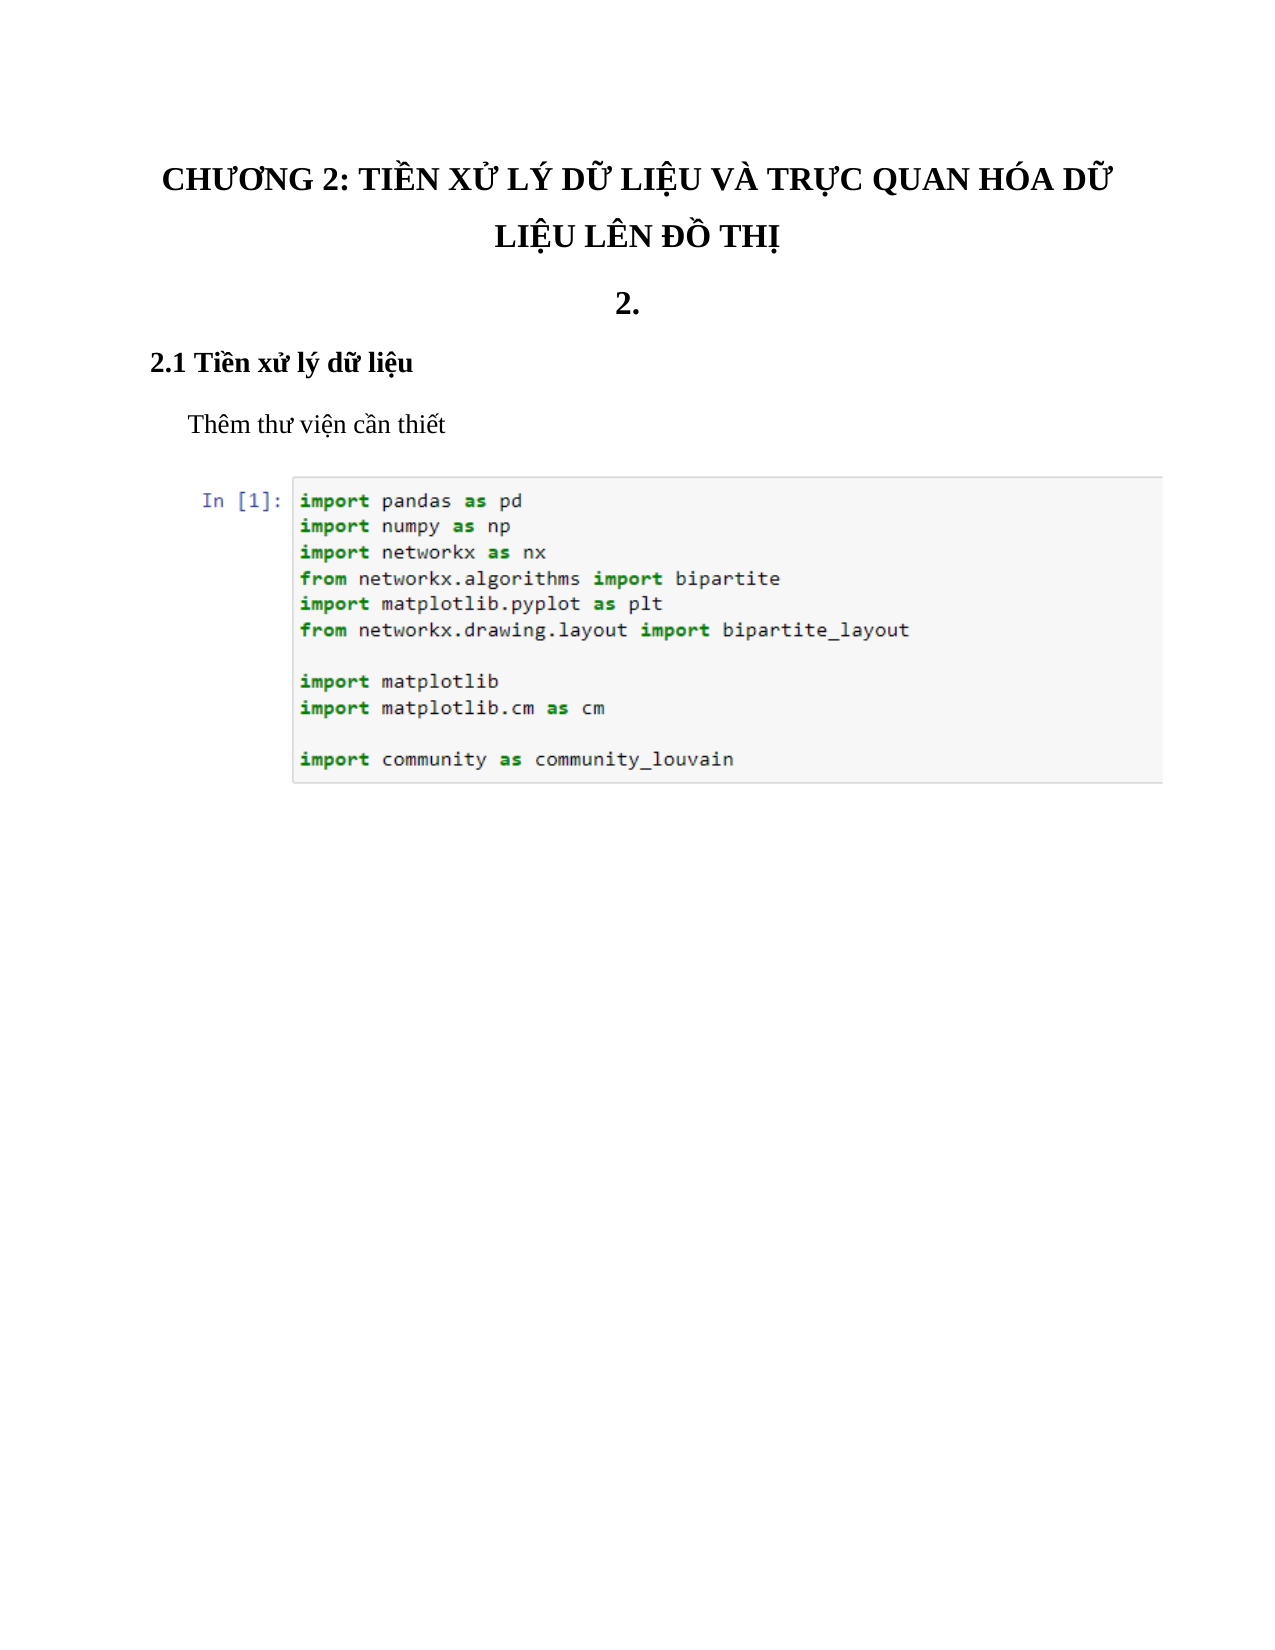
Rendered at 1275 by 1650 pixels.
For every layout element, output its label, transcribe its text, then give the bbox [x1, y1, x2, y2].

text Thêm thư viện cần thiết [187, 408, 1125, 439]
subtitle 2.1 Tiền xử lý dữ liệu [150, 345, 1125, 378]
subtitle CHƯƠNG 2: TIỀN XỬ LÝ DỮ LIỆU VÀ TRỰC QUAN HÓA DỮ LIỆU LÊN ĐỒ THỊ [150, 159, 1125, 255]
picture [187, 468, 1163, 788]
